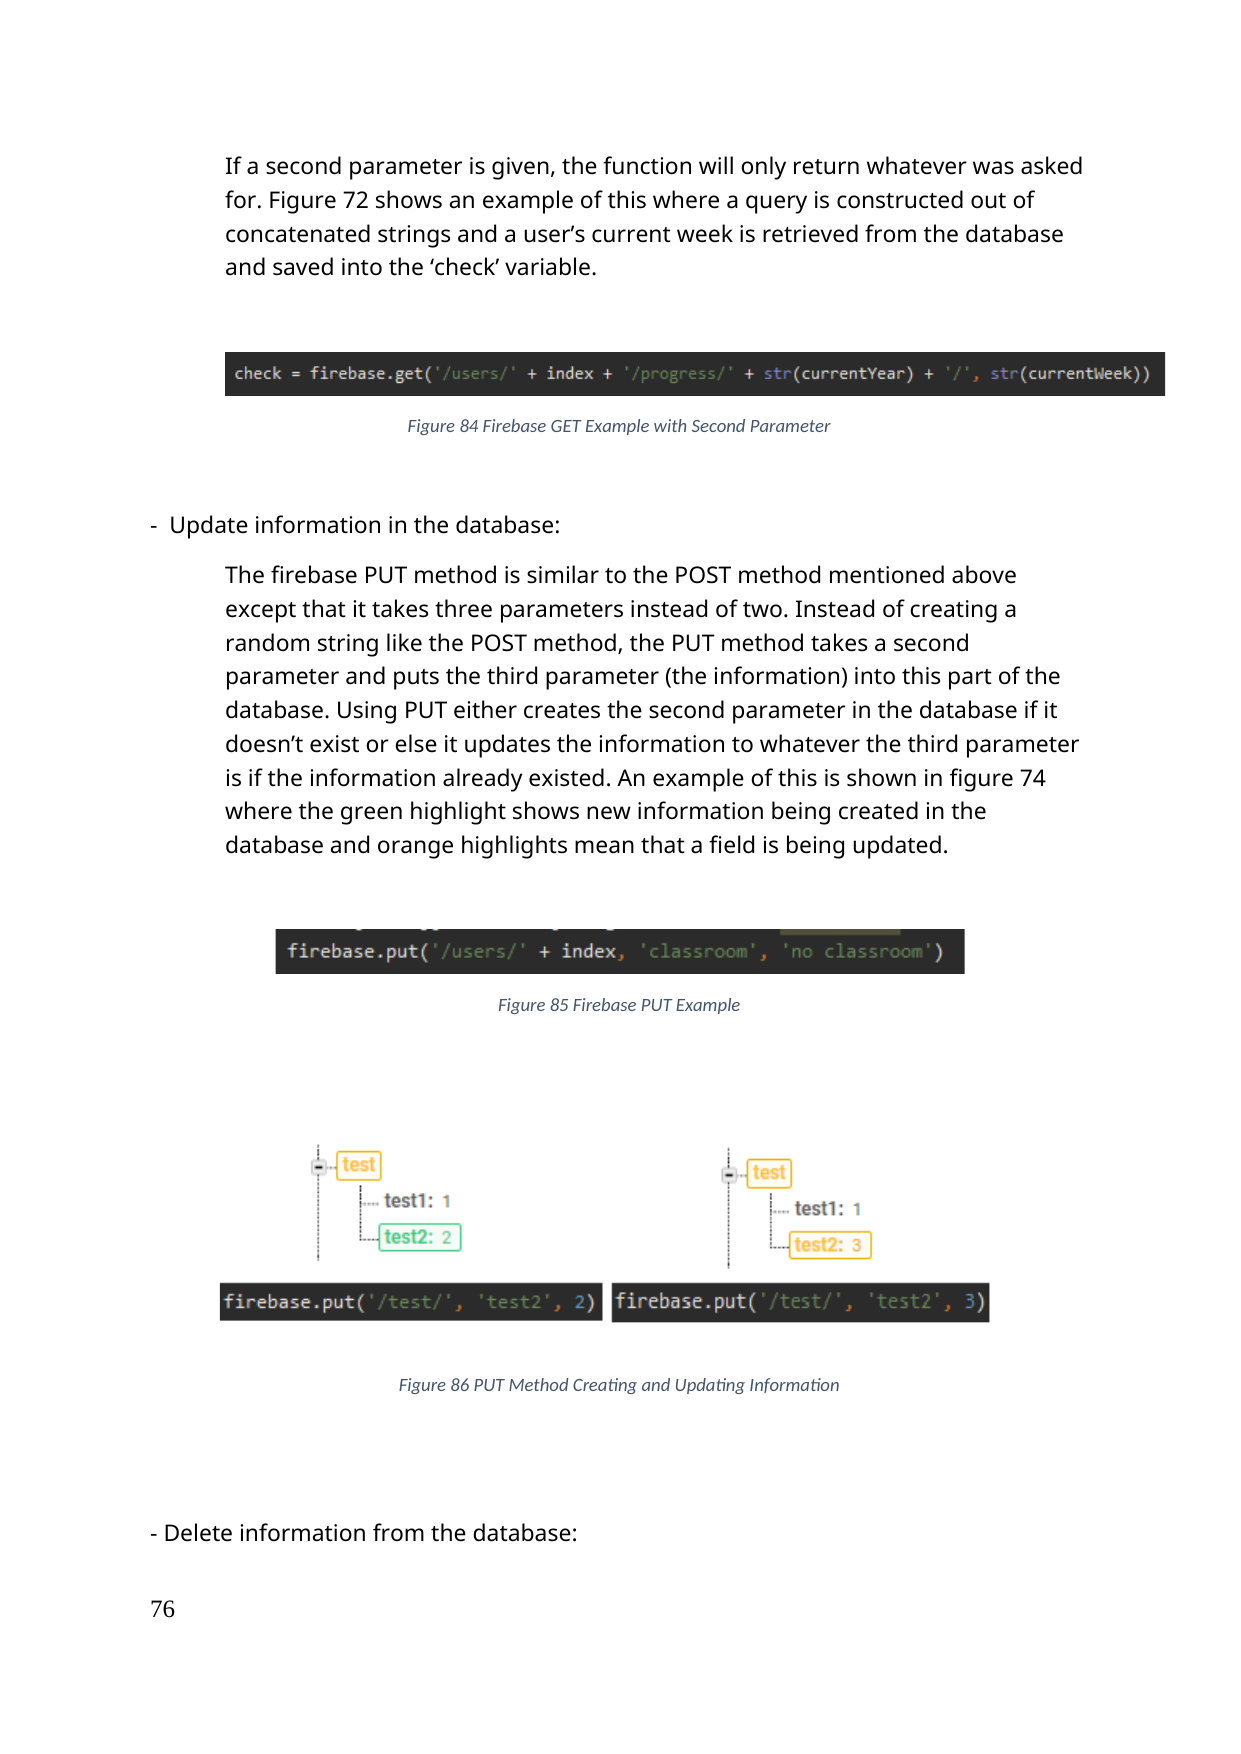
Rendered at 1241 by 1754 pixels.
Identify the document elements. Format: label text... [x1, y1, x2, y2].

text - Delete information from the database: [150, 1517, 1090, 1548]
text The firebase PUT method is similar to the POST method mentioned above except that it takes three parameters instead of two. Instead of creating a random string like the POST method, the PUT method takes a second parameter and puts the third parameter (the information) into this part of the database. Using PUT either creates the second parameter in the database if it doesn’t exist or else it updates the information to whatever the third parameter is if the information already existed. An example of this is shown in figure 74 where the green highlight shows new information being created in the database and orange highlights mean that a field is being updated. [225, 559, 1090, 860]
picture [225, 352, 1166, 396]
picture [219, 1137, 1021, 1354]
text If a second parameter is given, the function will only return whatever was asked for. Figure 72 shows an example of this where a query is constructed out of concatenated strings and a user’s current week is retrieved from the database and saved into the ‘check’ variable. [225, 150, 1090, 282]
picture [275, 929, 965, 974]
text - Update information in the database: [150, 508, 1090, 540]
